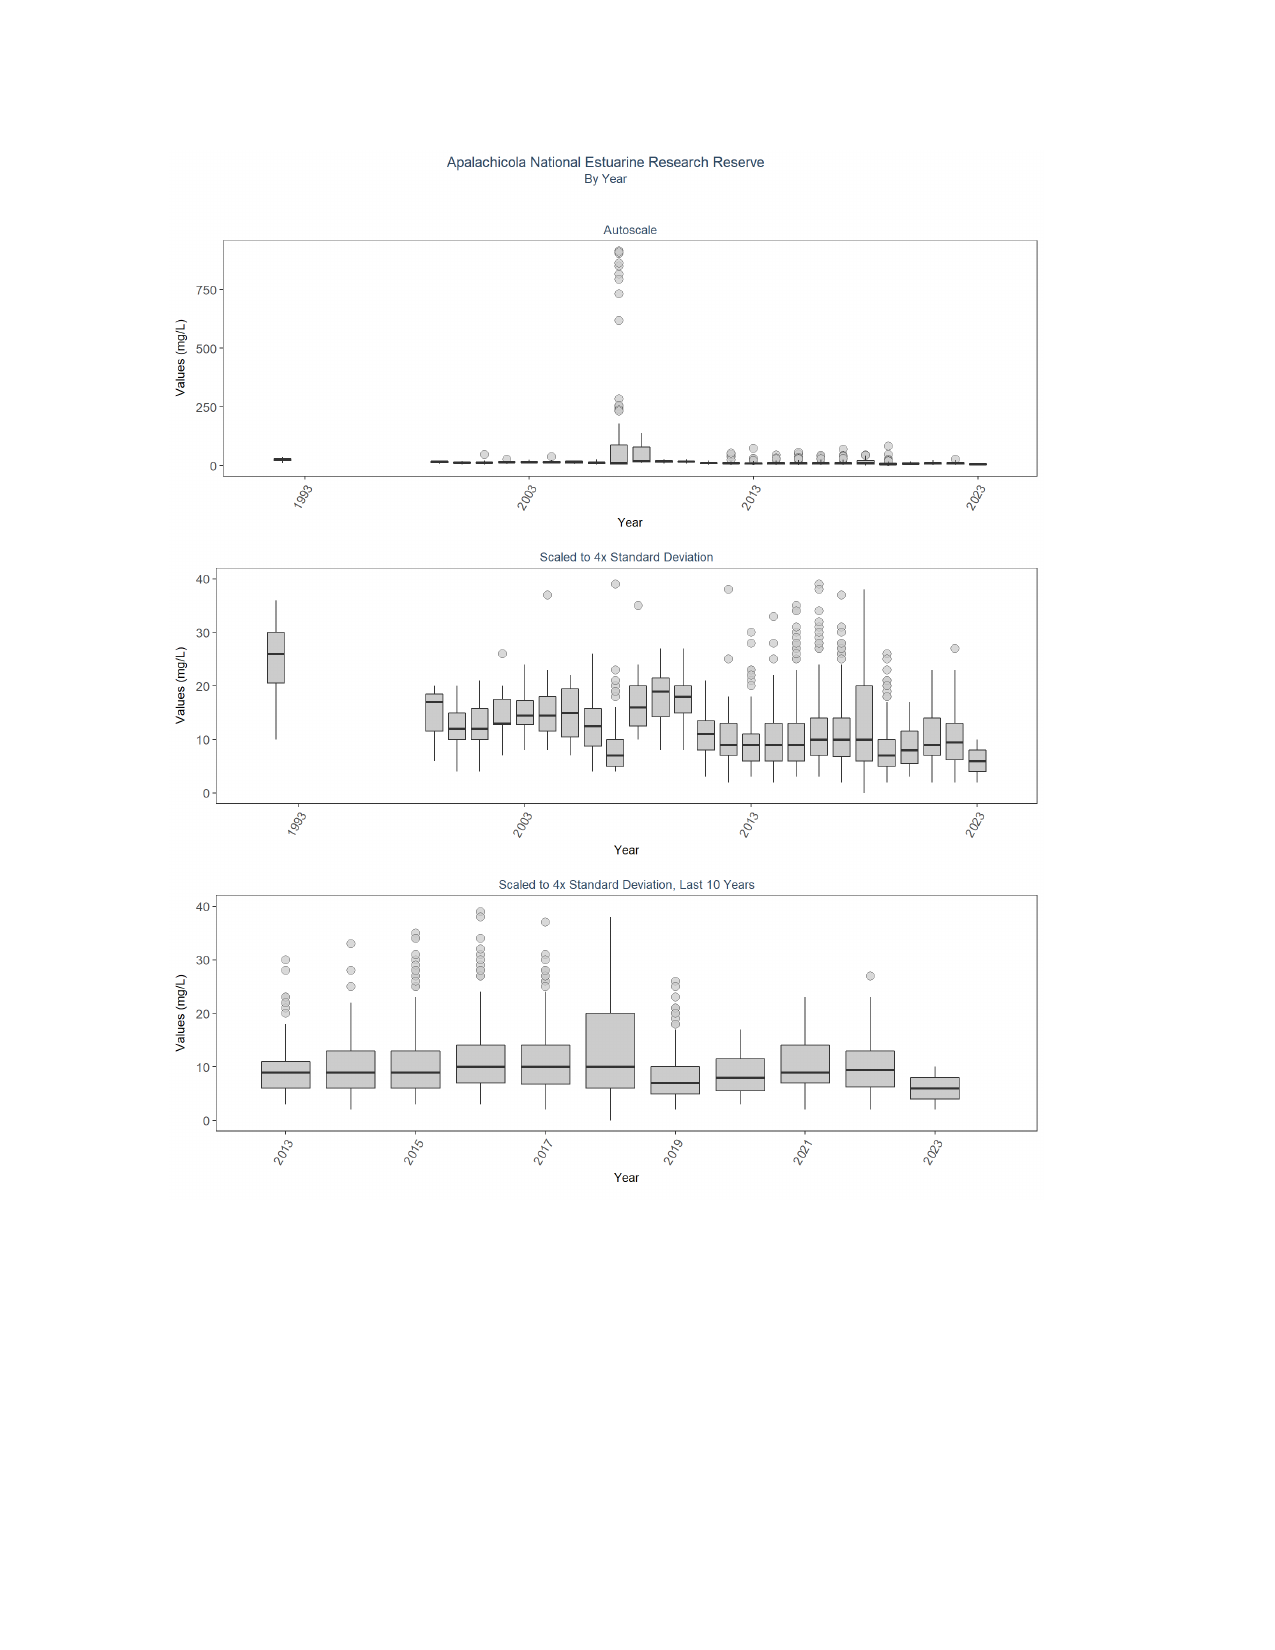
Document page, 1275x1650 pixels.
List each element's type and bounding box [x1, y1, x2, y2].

picture [168, 150, 1044, 1200]
